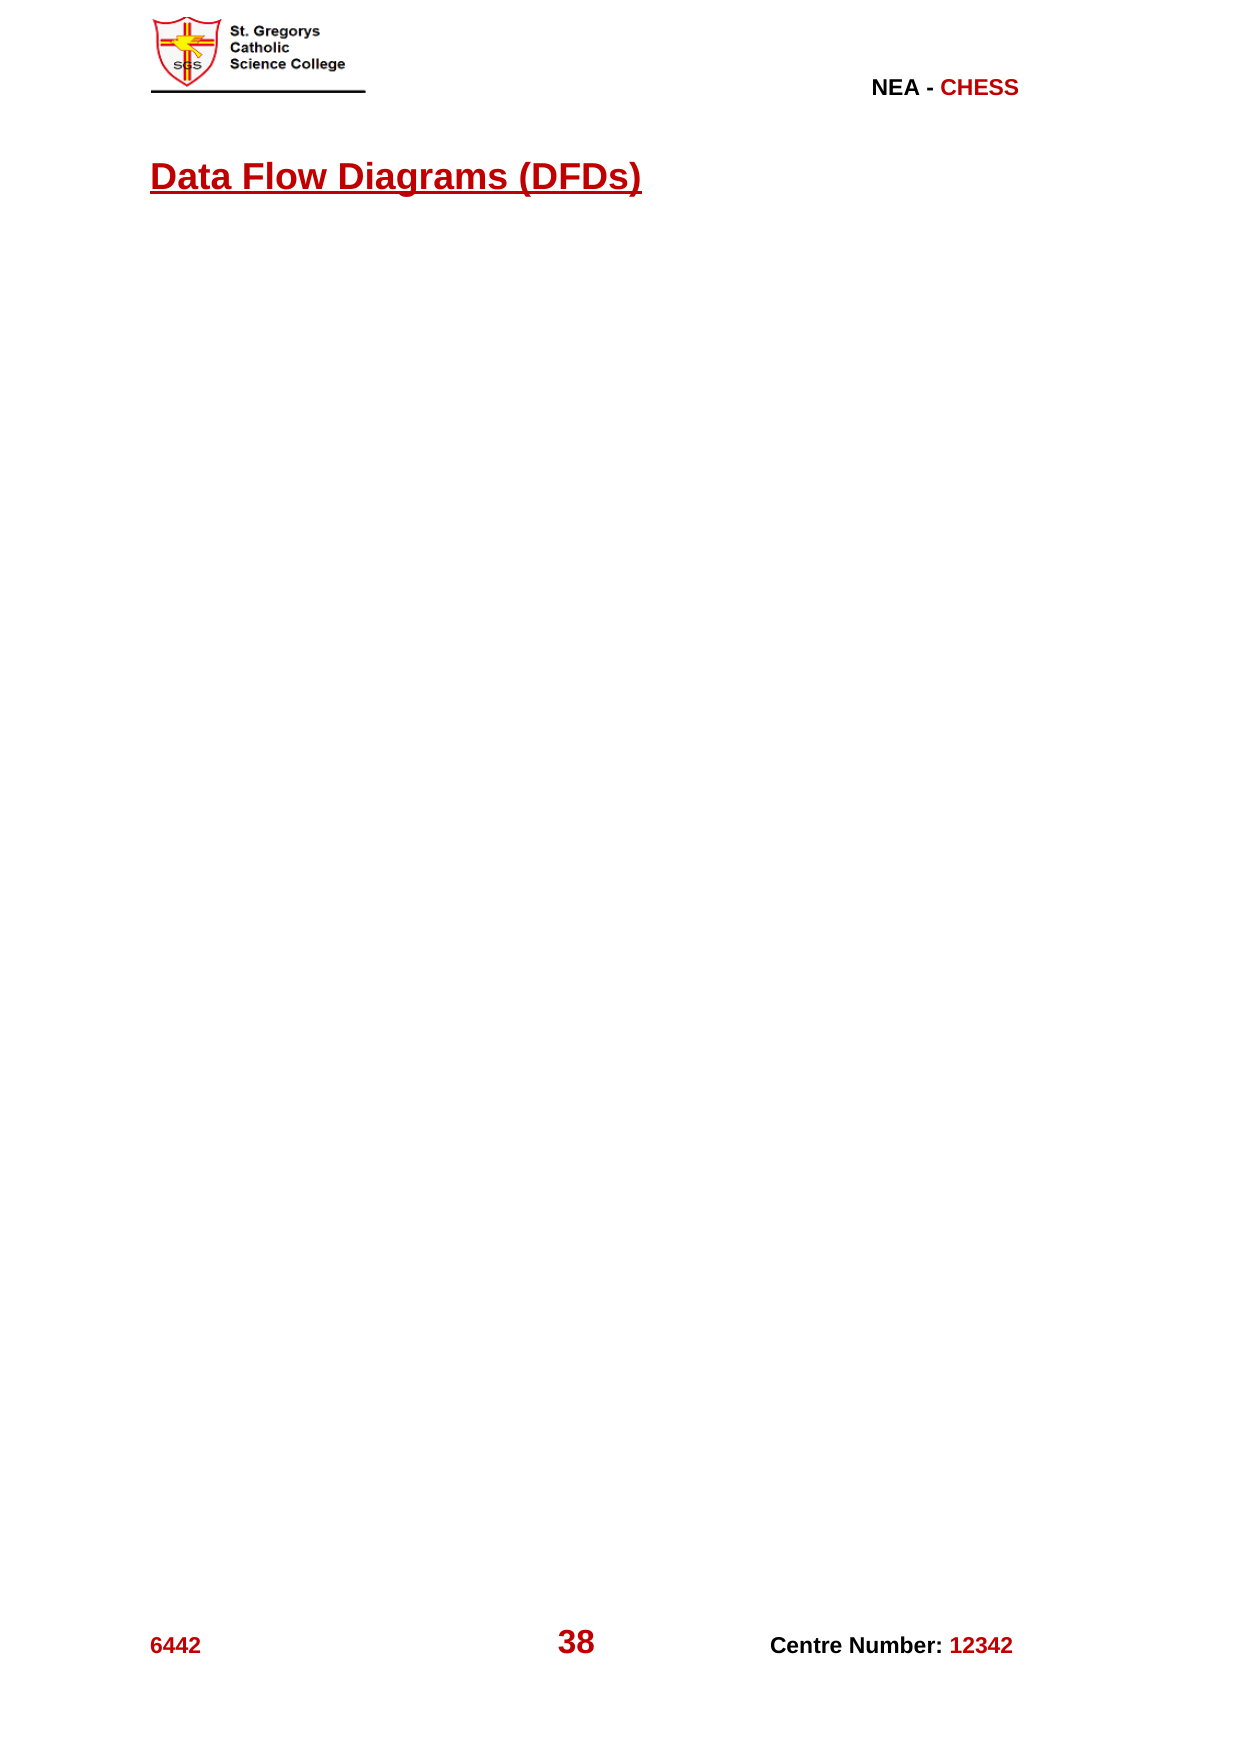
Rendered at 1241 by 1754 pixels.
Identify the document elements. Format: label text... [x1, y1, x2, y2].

subtitle Data Flow Diagrams (DFDs) [150, 154, 1090, 197]
picture [151, 17, 369, 96]
